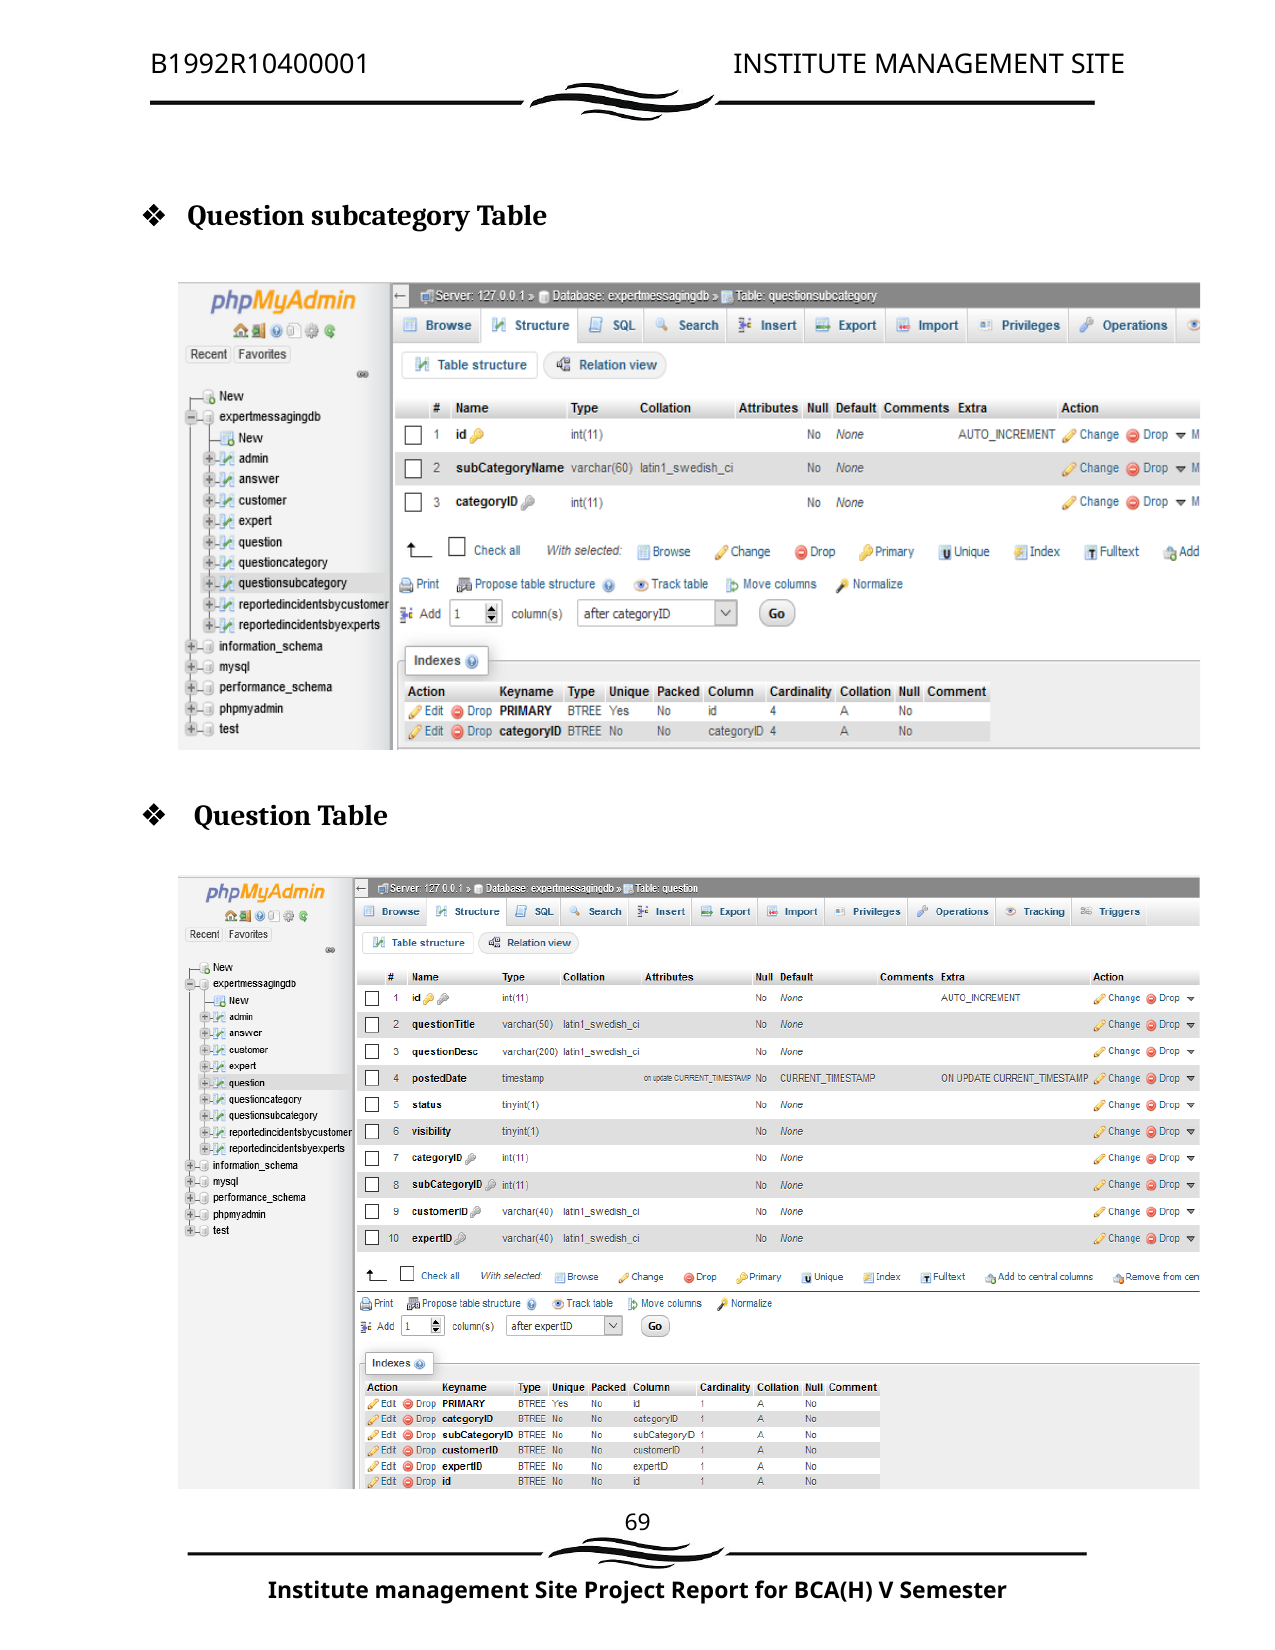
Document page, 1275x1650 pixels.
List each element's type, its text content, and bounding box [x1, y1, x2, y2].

list Question subcategory Table [141, 199, 1097, 233]
picture [187, 1536, 1088, 1573]
list Question Table [141, 799, 1097, 832]
picture [150, 81, 1096, 126]
picture [178, 282, 1200, 750]
picture [178, 875, 1200, 1489]
